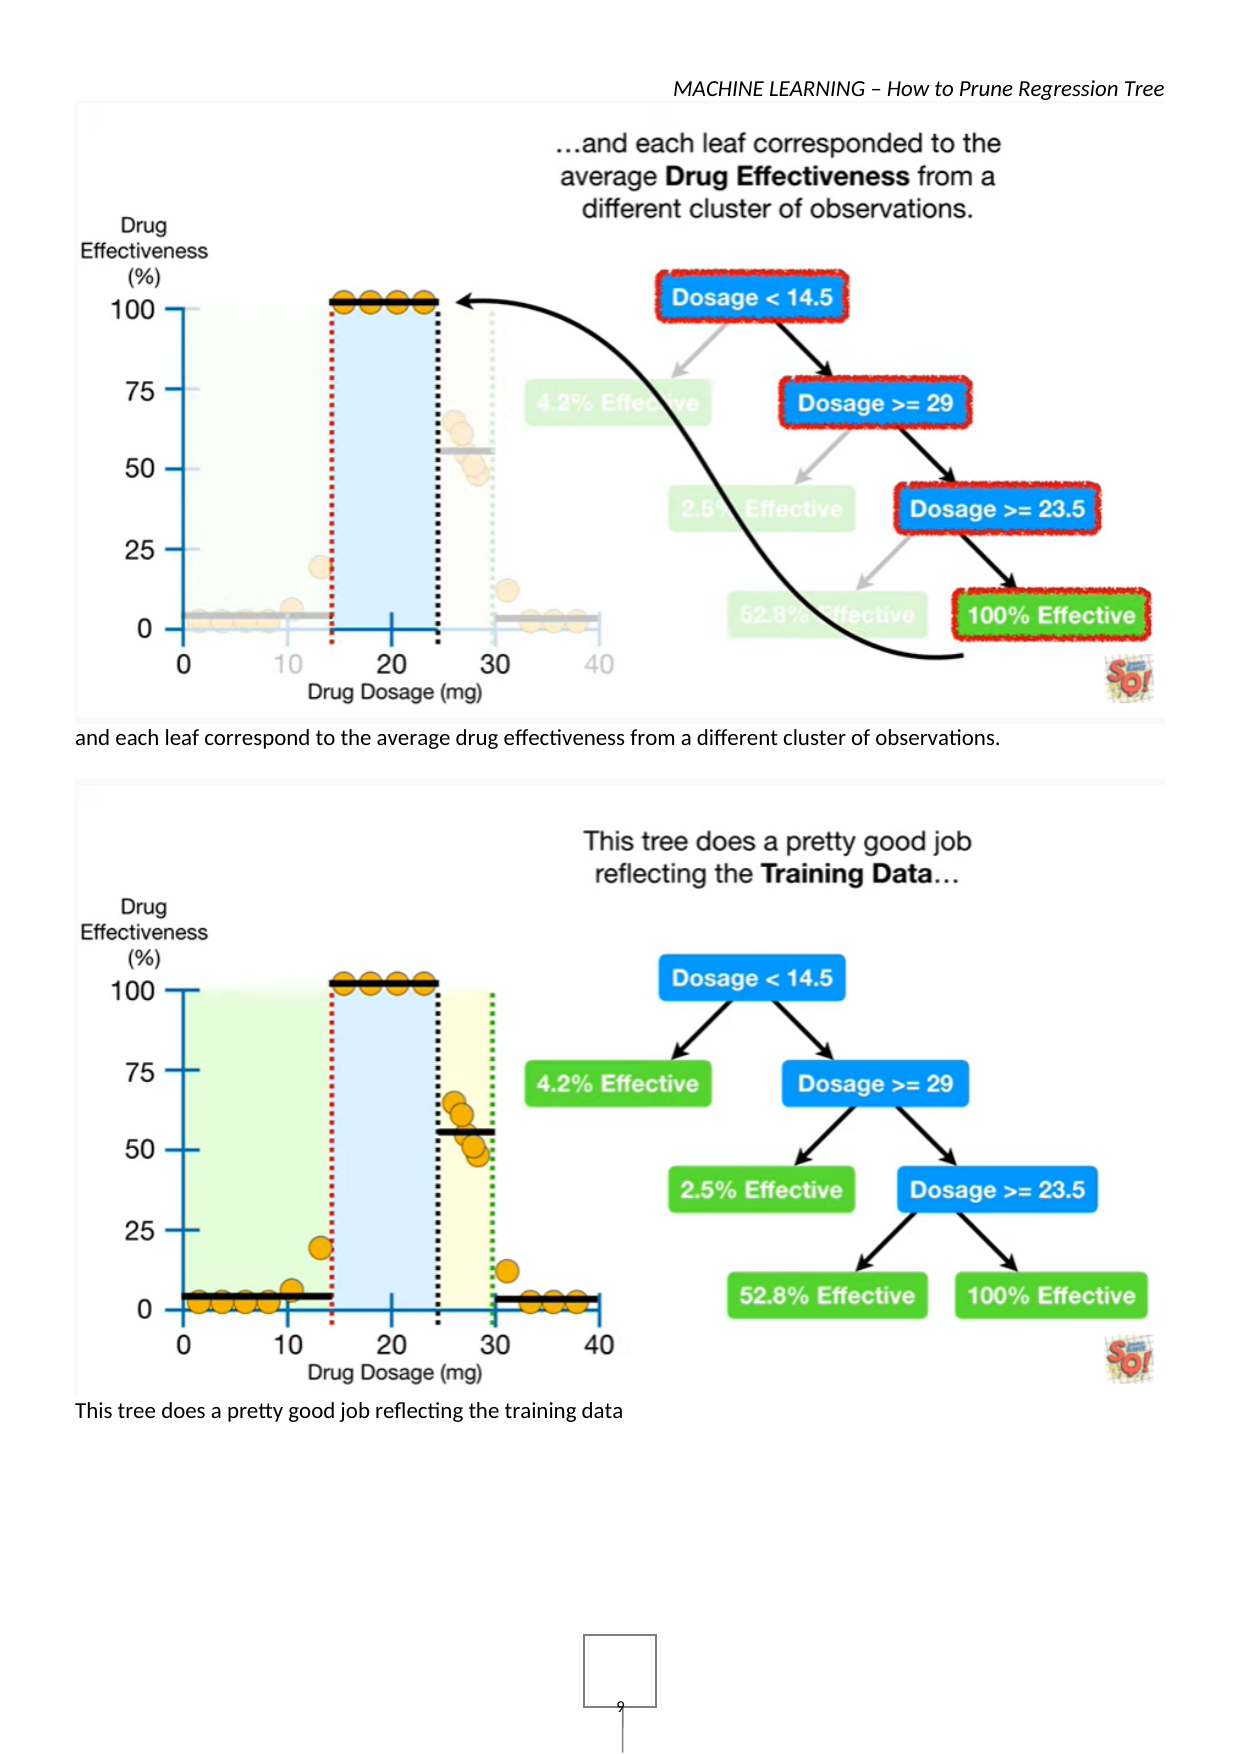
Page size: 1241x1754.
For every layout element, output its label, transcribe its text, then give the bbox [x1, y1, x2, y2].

text This tree does a pretty good job reflecting the training data [75, 1396, 1165, 1424]
picture [75, 101, 1166, 724]
picture [75, 779, 1166, 1396]
text and each leaf correspond to the average drug effectiveness from a different cluster of observations. [75, 724, 1165, 751]
